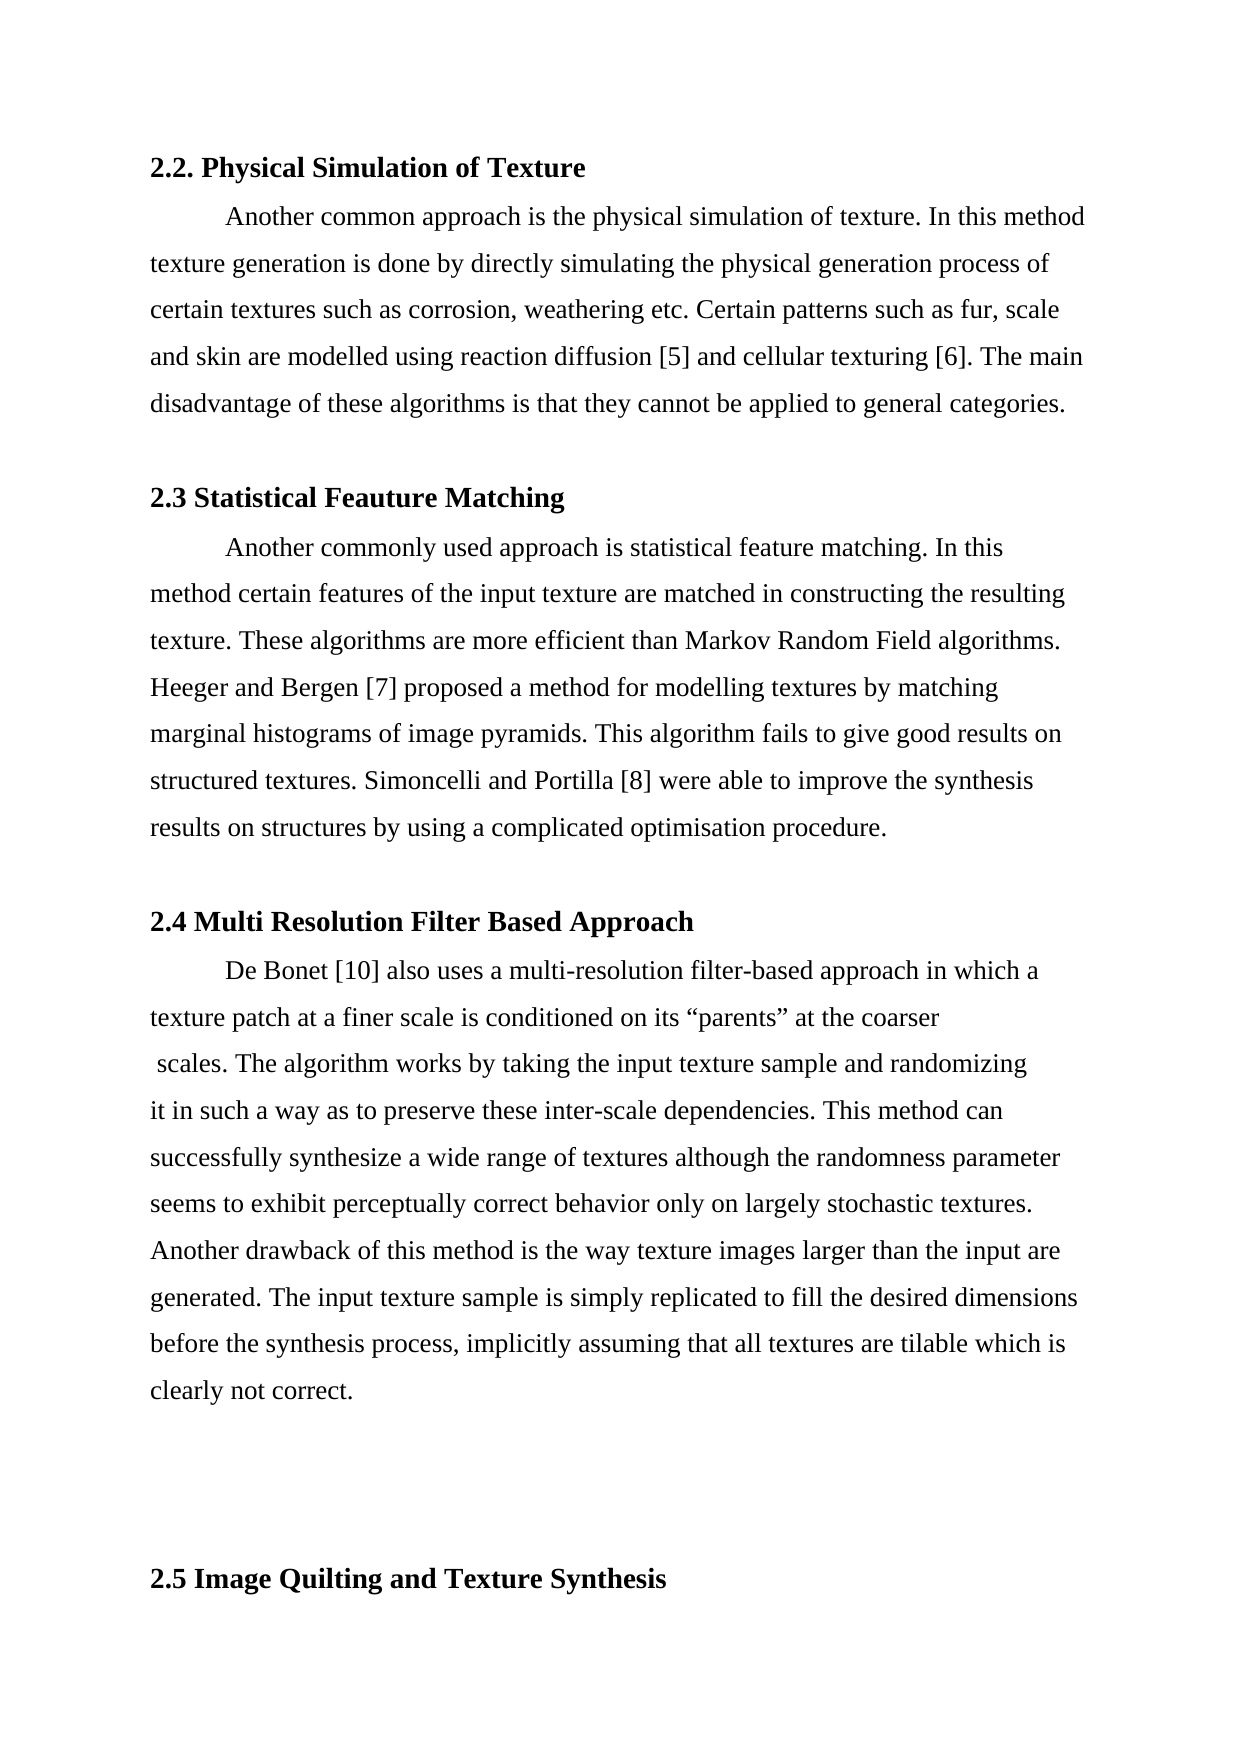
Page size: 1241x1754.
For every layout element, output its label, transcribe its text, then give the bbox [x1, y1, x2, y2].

text Another common approach is the physical simulation of texture. In this method texture generation is done by directly simulating the physical generation process of certain textures such as corrosion, weathering etc. Certain patterns such as fur, scale and skin are modelled using reaction diffusion [5] and cellular texturing [6]. The main disadvantage of these algorithms is that they cannot be applied to general categories. [150, 200, 1090, 418]
text 2.3 Statistical Feauture Matching [150, 480, 1090, 514]
text 2.2. Physical Simulation of Texture [150, 150, 1090, 183]
text it in such a way as to preserve these inter-scale dependencies. This method can successfully synthesize a wide range of textures although the randomness parameter seems to exhibit perceptually correct behavior only on largely stochastic textures. Another drawback of this method is the way texture images larger than the input are generated. The input texture sample is simply replicated to fill the desired dimensions before the synthesis process, implicitly assuming that all textures are tilable which is clearly not correct. [150, 1094, 1090, 1405]
text Another commonly used approach is statistical feature matching. In this method certain features of the input texture are matched in constructing the resulting texture. These algorithms are more efficient than Markov Random Field algorithms. Heeger and Bergen [7] proposed a method for modelling textures by matching marginal histograms of image pyramids. This algorithm fails to give good results on structured textures. Simoncelli and Portilla [8] were able to improve the synthesis results on structures by using a complicated optimisation procedure. [150, 531, 1090, 842]
text 2.4 Multi Resolution Filter Based Approach [150, 904, 1090, 937]
text 2.5 Image Quilting and Texture Synthesis [150, 1561, 1090, 1594]
text scales. The algorithm works by taking the input texture sample and randomizing [150, 1048, 1090, 1079]
text De Bonet [10] also uses a multi-resolution filter-based approach in which a texture patch at a finer scale is conditioned on its “parents” at the coarser [150, 954, 1090, 1032]
